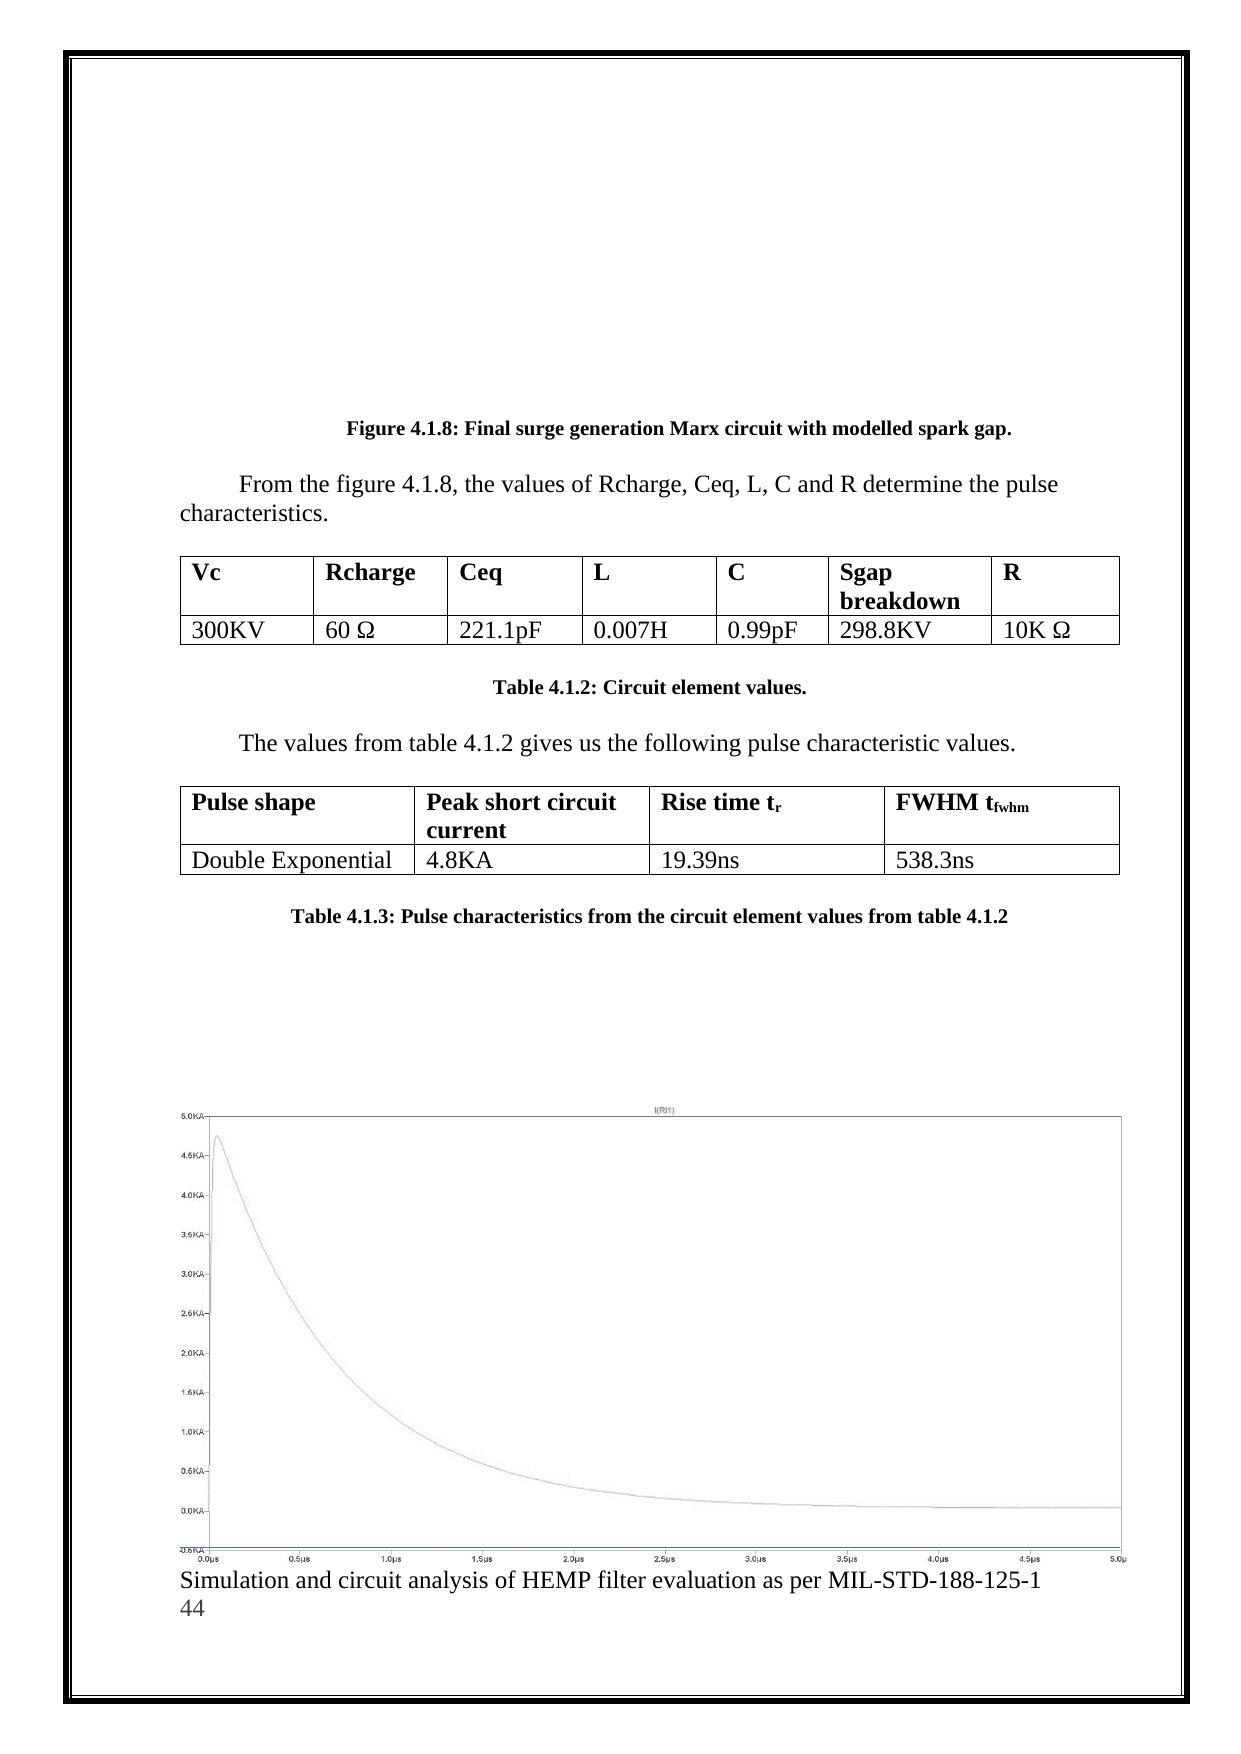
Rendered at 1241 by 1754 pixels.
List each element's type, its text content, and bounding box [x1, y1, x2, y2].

table_cell 300KV [181, 616, 313, 644]
table_cell 19.39ns [650, 845, 884, 874]
text From the figure 4.1.8, the values of Rcharge, Ceq, L, C and R determine the pulse characteristics. [179, 469, 1120, 527]
table_cell Double Exponential [181, 845, 414, 874]
text The values from table 4.1.2 gives us the following pulse characteristic values. [179, 728, 1120, 757]
table_cell 60 Ω [314, 616, 447, 644]
text Table 4.1.2: Circuit element values. [179, 674, 1120, 699]
picture [179, 1107, 1127, 1563]
table_cell 298.8KV [829, 616, 991, 644]
table_header Rcharge [314, 557, 447, 614]
table_header C [717, 557, 828, 614]
table_cell 4.8KA [415, 845, 649, 874]
table_header Peak short circuit current [415, 787, 649, 844]
text Figure 4.1.8: Final surge generation Marx circuit with modelled spark gap. [179, 416, 1120, 440]
table_header L [583, 557, 716, 614]
table_cell 538.3ns [885, 845, 1119, 874]
table_header Ceq [448, 557, 582, 614]
table_header R [992, 557, 1119, 614]
table_header Rise time tr [650, 787, 884, 844]
table_cell 221.1pF [448, 616, 582, 644]
table_cell 0.007H [583, 616, 716, 644]
table_header Vc [181, 557, 313, 614]
text Table 4.1.3: Pulse characteristics from the circuit element values from table 4.1.2 [179, 904, 1120, 928]
table_header Pulse shape [181, 787, 414, 844]
table_cell 0.99pF [717, 616, 828, 644]
table_header Sgap breakdown [829, 557, 991, 614]
table_cell 10K Ω [992, 616, 1119, 644]
table_header FWHM tfwhm [885, 787, 1119, 844]
